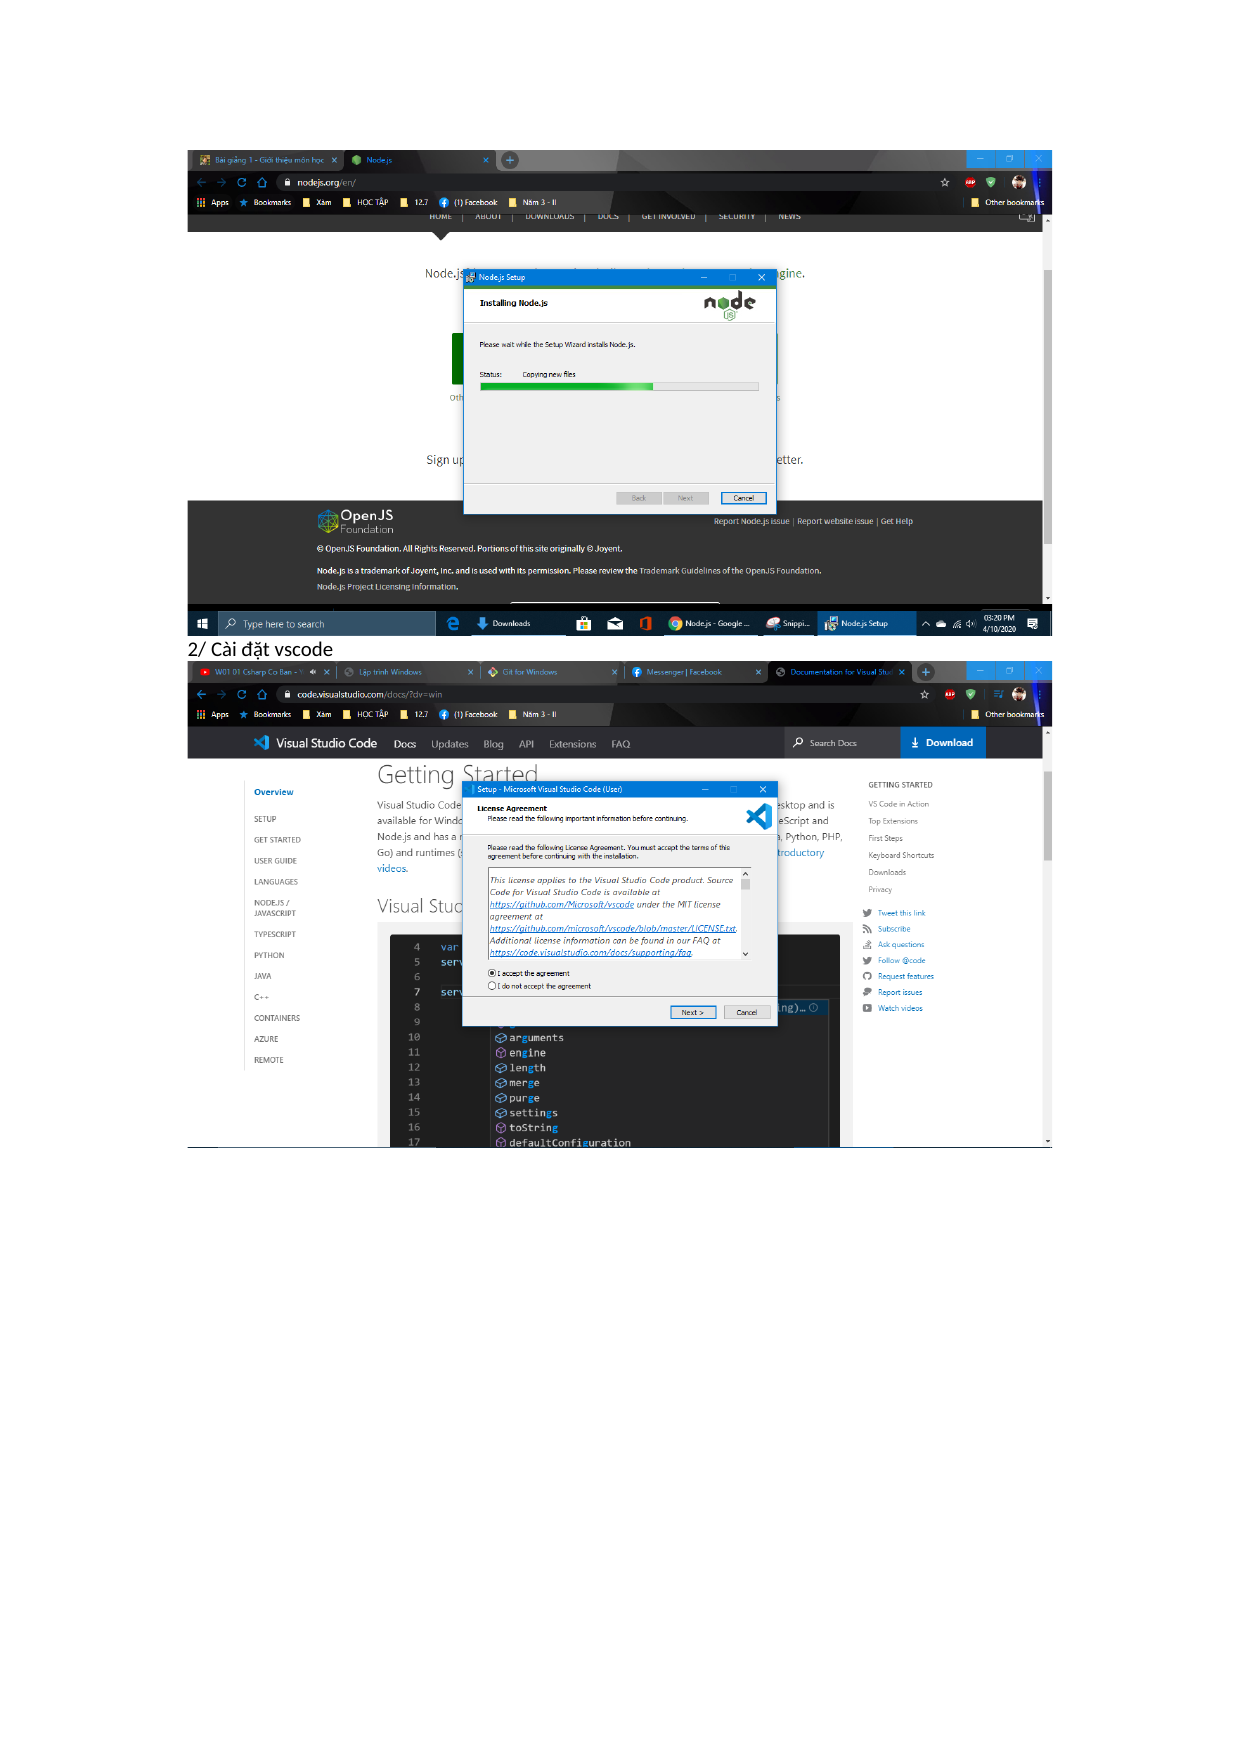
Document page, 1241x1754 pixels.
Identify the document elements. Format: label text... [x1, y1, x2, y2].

text 2/ Cài đặt vscode [187, 636, 1053, 661]
picture [187, 661, 1053, 1148]
picture [187, 150, 1053, 636]
